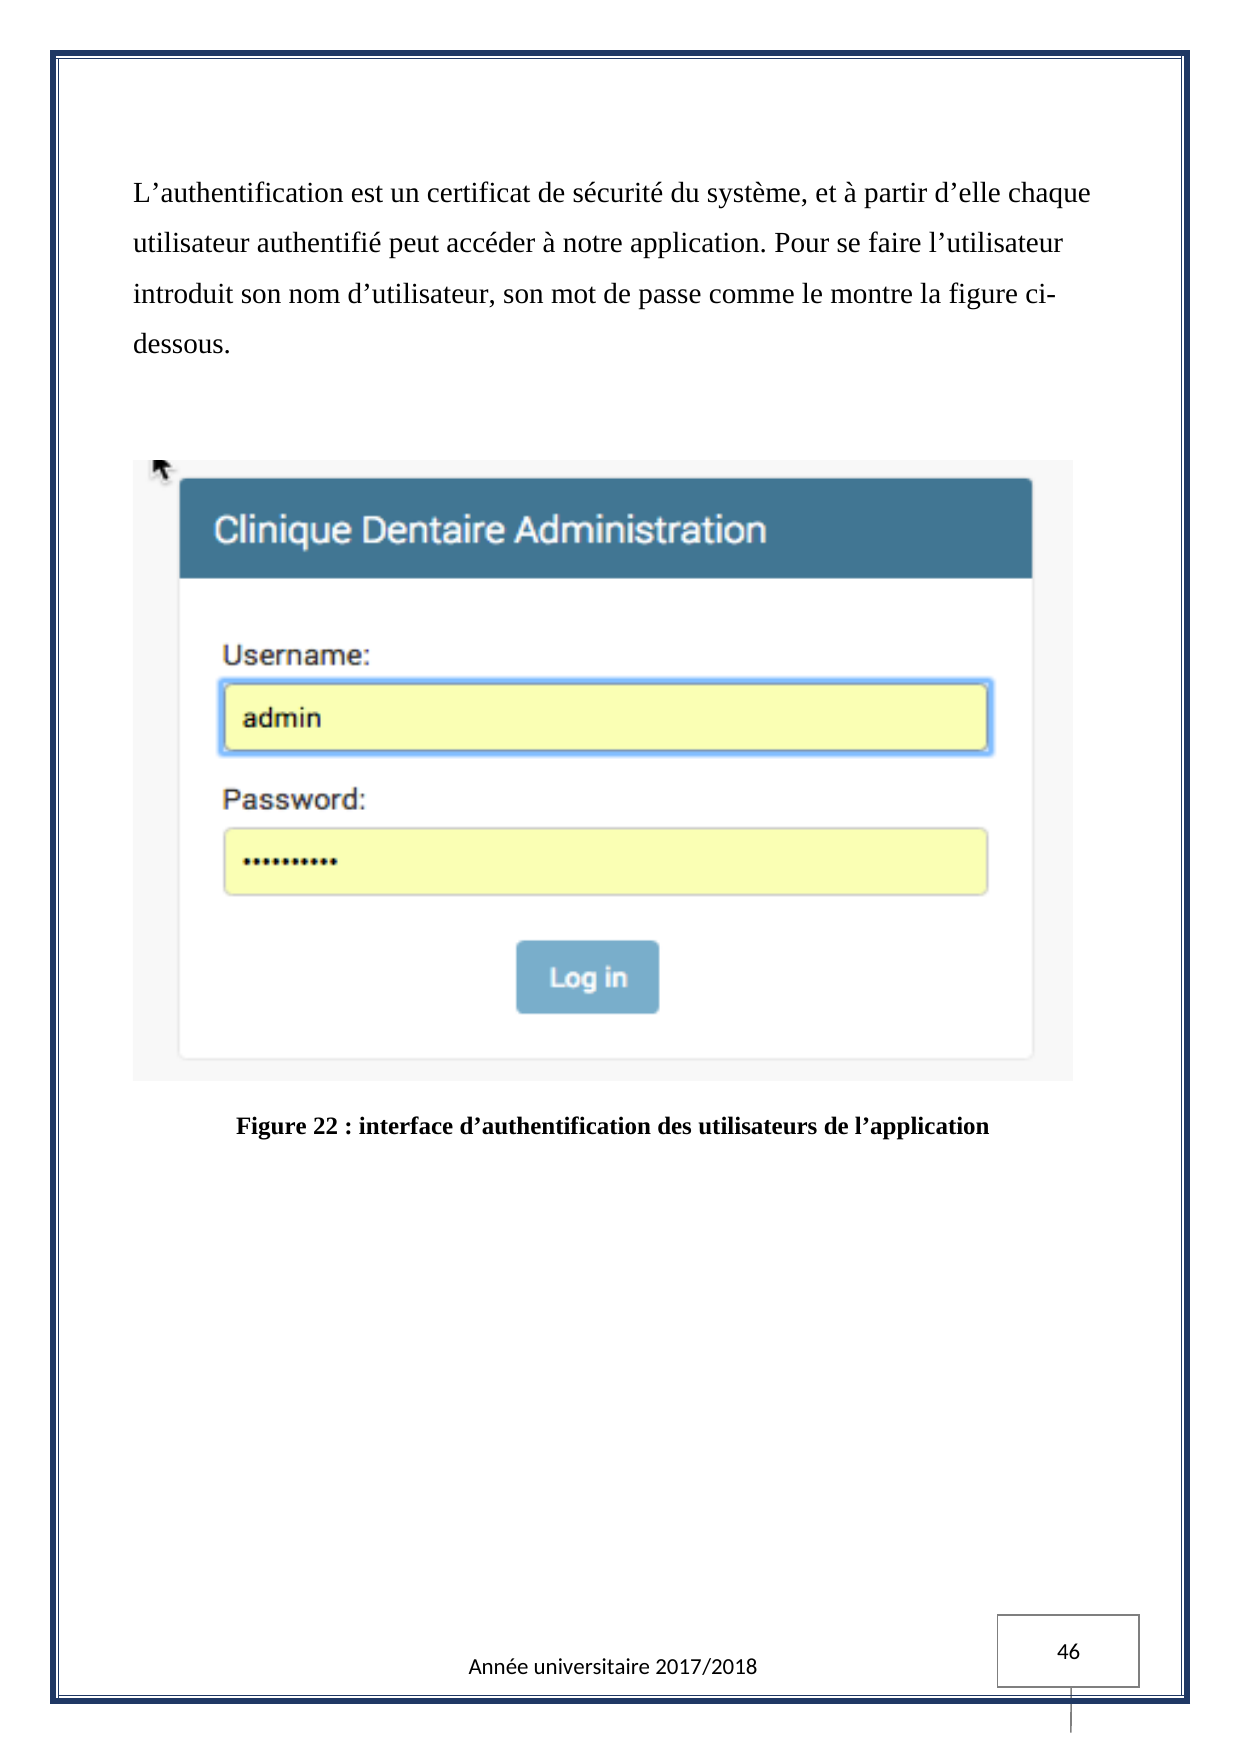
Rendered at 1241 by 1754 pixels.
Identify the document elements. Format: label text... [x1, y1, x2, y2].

text L’authentification est un certificat de sécurité du système, et à partir d’elle chaque utilisateur authentifié peut accéder à notre application. Pour se faire l’utilisateur introduit son nom d’utilisateur, son mot de passe comme le montre la figure ci-dessous. [133, 175, 1093, 359]
picture [132, 460, 1073, 1081]
text Figure 22 : interface d’authentification des utilisateurs de l’application [133, 1111, 1093, 1139]
